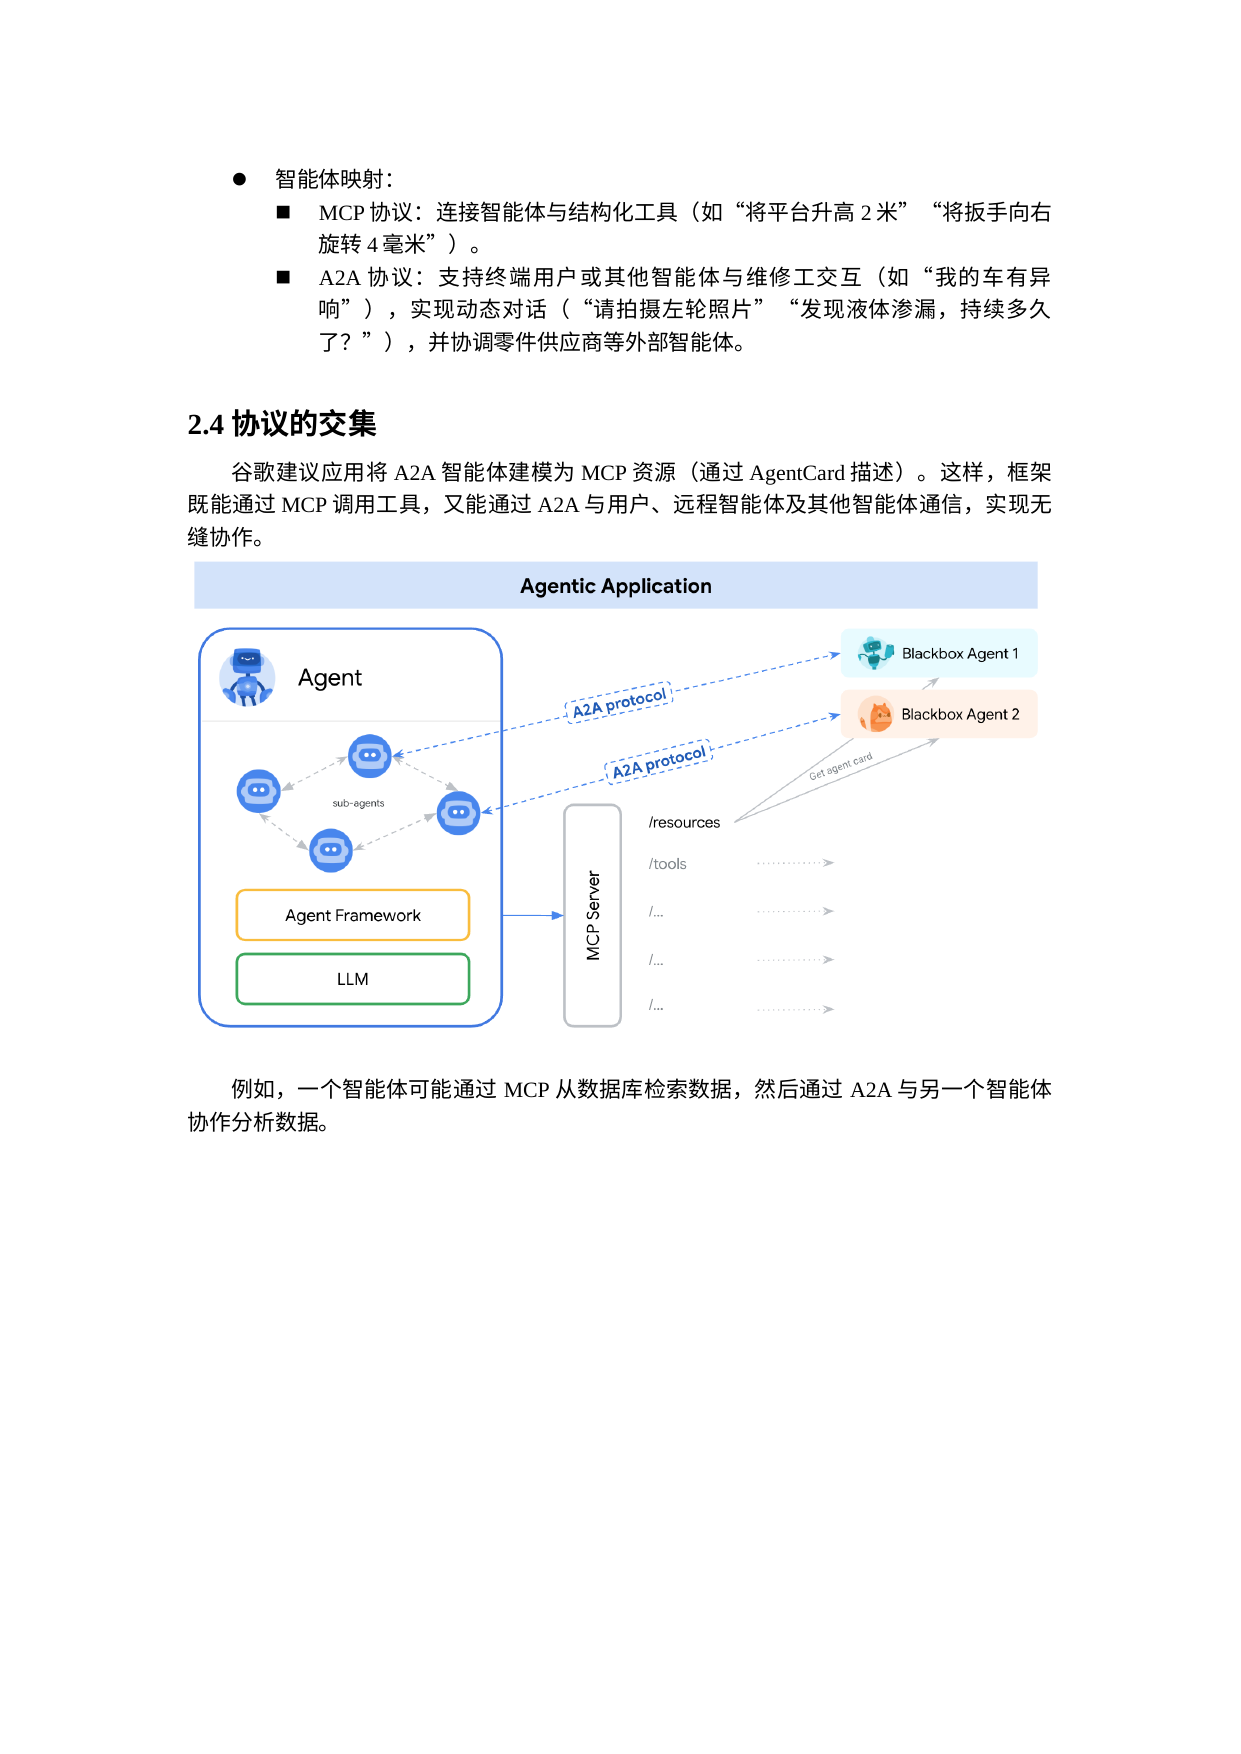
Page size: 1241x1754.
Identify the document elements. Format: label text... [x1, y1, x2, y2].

list 智能体映射： [231, 162, 1053, 194]
list A2A协议：支持终端用户或其他智能体与维修工交互（如“我的车有异响”），实现动态对话（“请拍摄左轮照片”“发现液体渗漏，持续多久了？”），并协调零件供应商等外部智能体。 [275, 259, 1053, 357]
picture [187, 552, 1052, 1042]
list 例如，一个智能体可能通过 MCP 从数据库检索数据，然后通过 A2A 与另一个智能体协作分析数据。 [187, 1072, 1053, 1137]
list 2.4 协议的交集 [187, 389, 1053, 454]
list MCP协议：连接智能体与结构化工具（如“将平台升高2米”“将扳手向右旋转4毫米”）。 [275, 194, 1053, 259]
list 谷歌建议应用将A2A智能体建模为MCP资源（通过AgentCard描述）。这样，框架既能通过MCP调用工具，又能通过A2A与用户、远程智能体及其他智能体通信，实现无缝协作。 [187, 454, 1053, 552]
